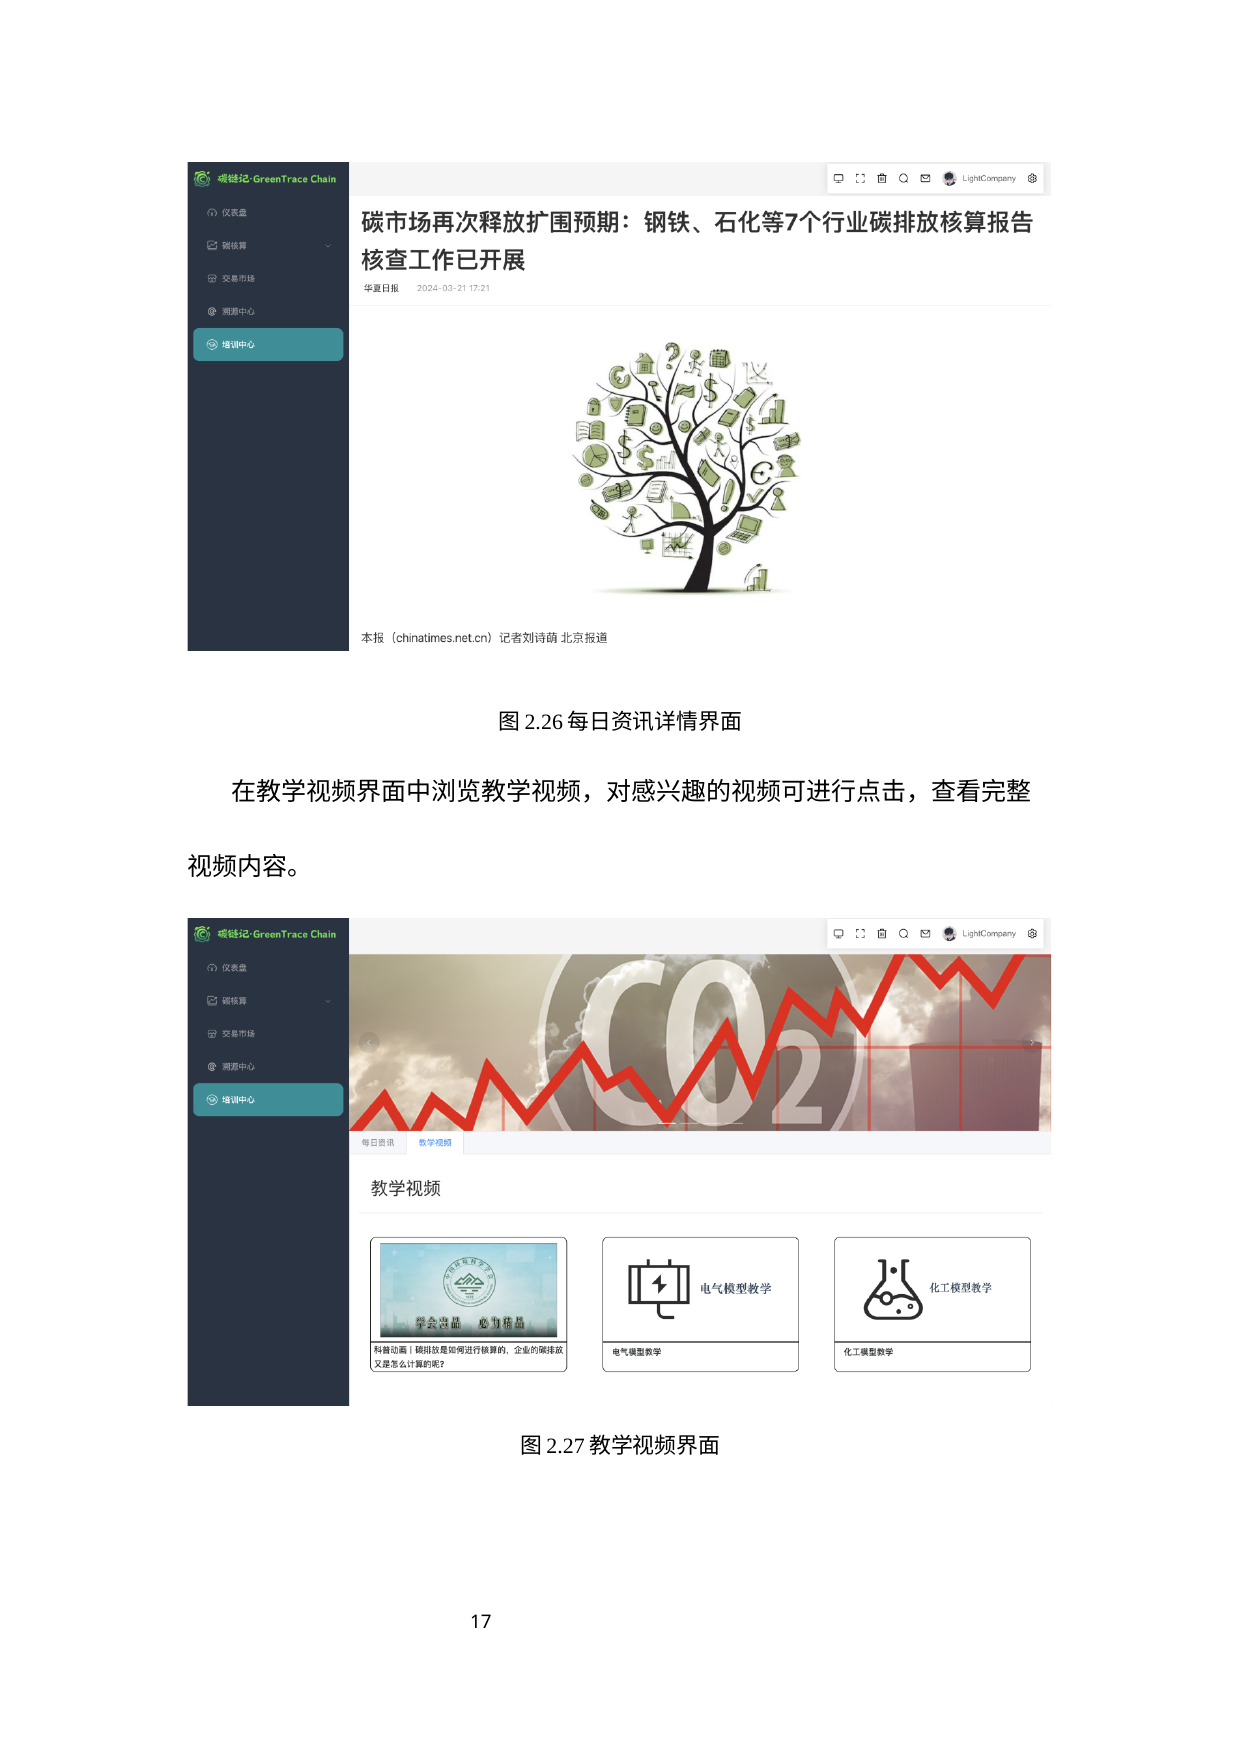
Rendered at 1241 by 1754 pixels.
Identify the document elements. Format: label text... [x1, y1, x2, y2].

text 在教学视频界面中浏览教学视频，对感兴趣的视频可进行点击，查看完整视频内容。 [187, 757, 1053, 897]
text 图2.26每日资讯详情界面 [187, 703, 1053, 736]
picture [187, 162, 1052, 651]
picture [187, 918, 1052, 1406]
text 图2.27教学视频界面 [187, 1428, 1053, 1460]
